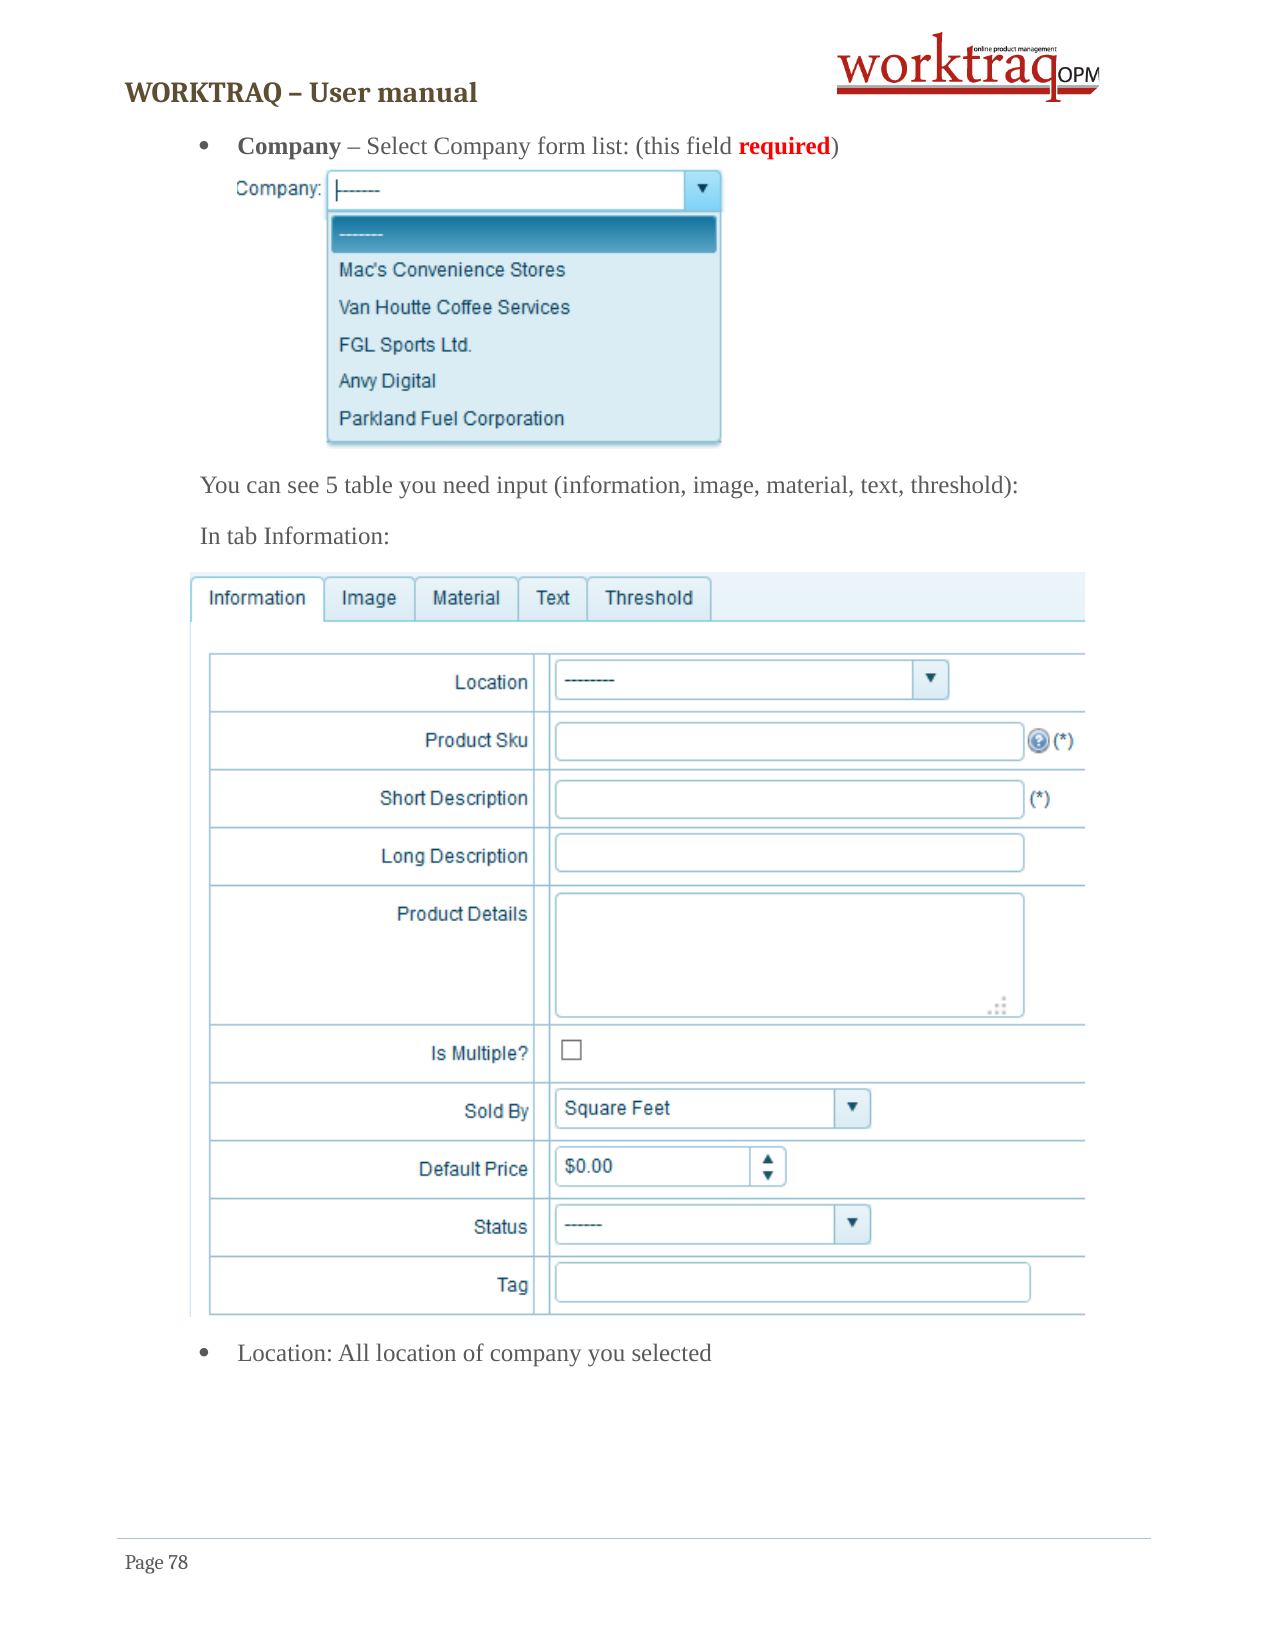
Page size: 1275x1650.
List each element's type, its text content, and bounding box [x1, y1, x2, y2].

text In tab Information: [199, 521, 1113, 550]
picture [837, 32, 1100, 102]
list Location: All location of company you selected [199, 1338, 1113, 1366]
list Company – Select Company form list: (this field required) [199, 131, 1113, 449]
text You can see 5 table you need input (information, image, material, text, threshold): [199, 470, 1113, 499]
